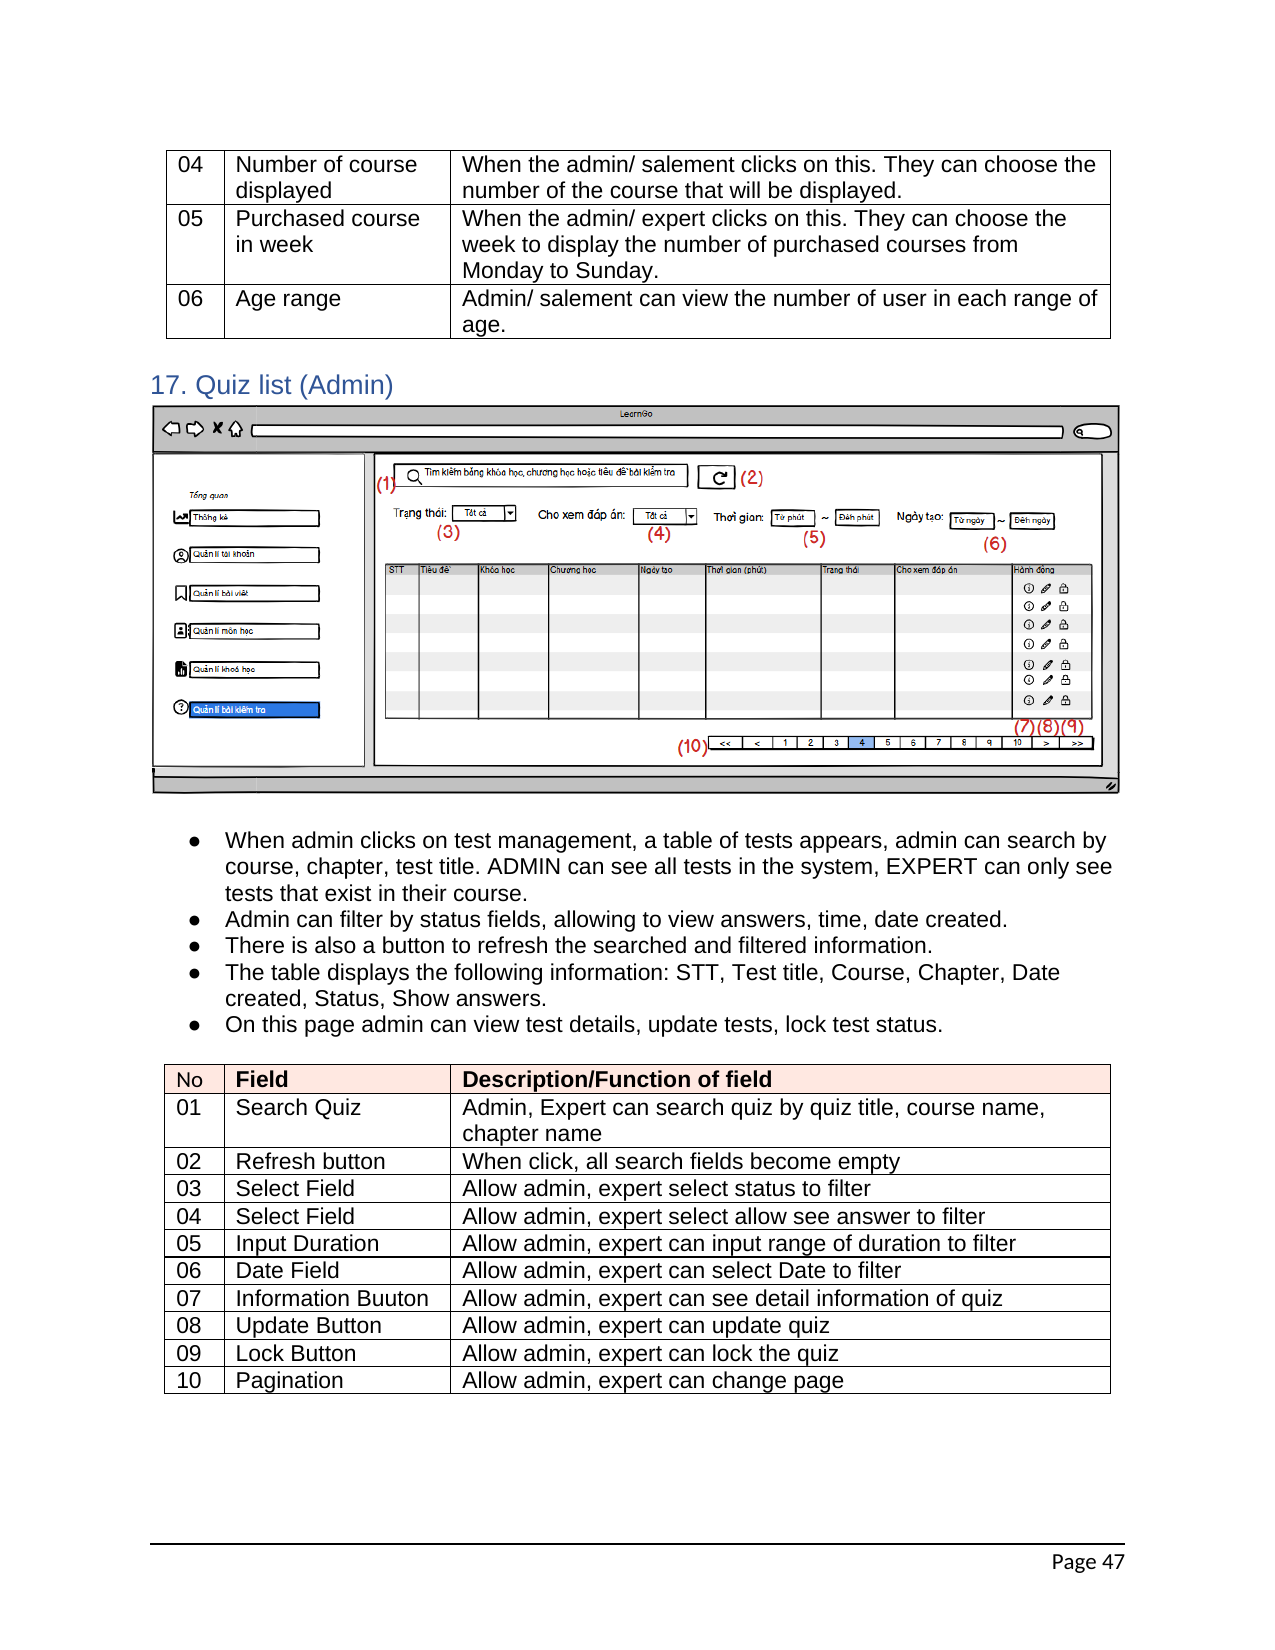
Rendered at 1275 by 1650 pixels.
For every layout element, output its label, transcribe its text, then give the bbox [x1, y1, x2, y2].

list The table displays the following information: STT, Test title, Course, Chapter, Date created, Status, Show answers. [187, 958, 1125, 1011]
picture [150, 400, 1125, 801]
list Admin can filter by status fields, allowing to view answers, time, date created. [187, 906, 1125, 932]
list When admin clicks on test management, a table of tests appears, admin can search by course, chapter, test title. ADMIN can see all tests in the system, EXPERT can only see tests that exist in their course. [187, 827, 1125, 906]
subtitle 17. Quiz list (Admin) [150, 369, 1125, 400]
list On this page admin can view test details, update tests, lock test status. [187, 1011, 1125, 1038]
list There is also a button to refresh the searched and filtered information. [187, 932, 1125, 958]
